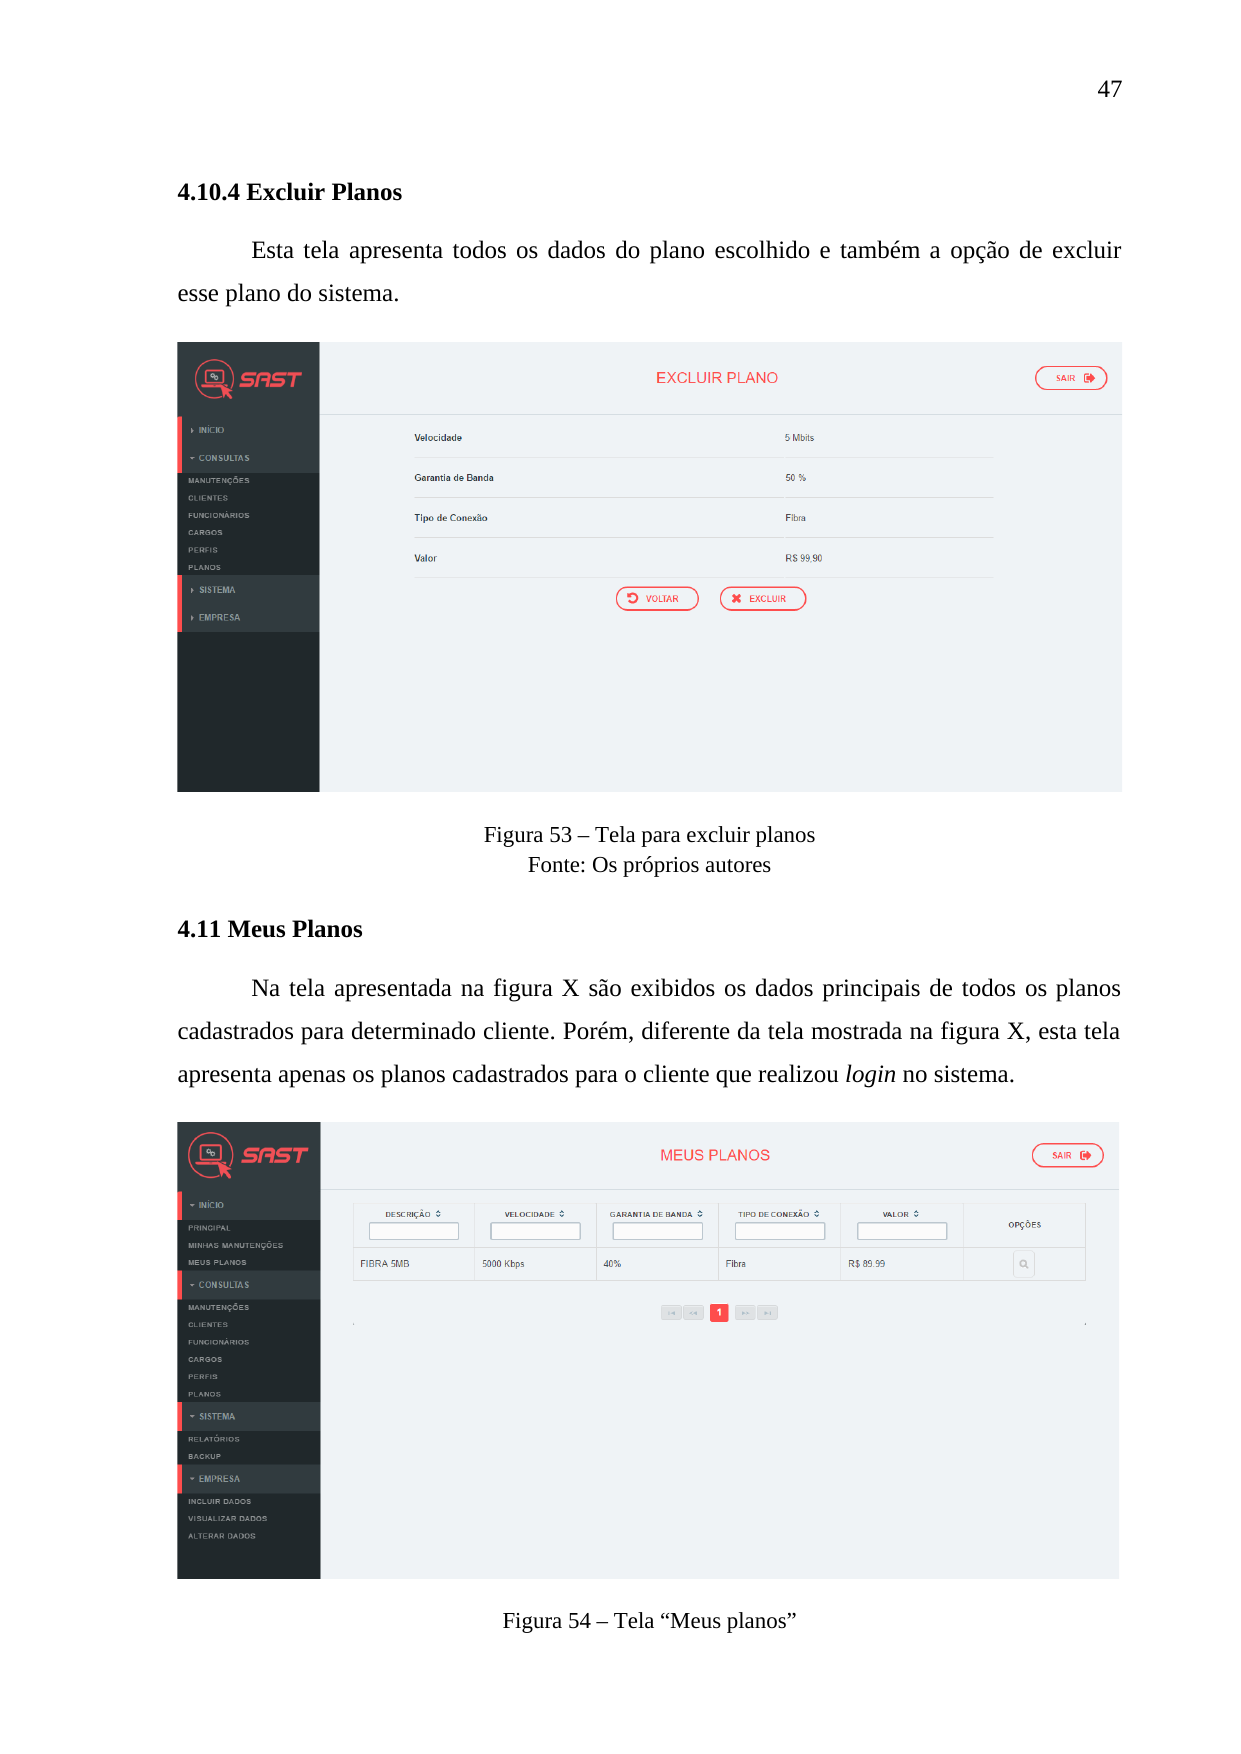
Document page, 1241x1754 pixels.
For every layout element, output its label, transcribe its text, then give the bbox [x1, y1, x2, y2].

picture [177, 1122, 1120, 1579]
text Na tela apresentada na figura X são exibidos os dados principais de todos os planos cadastrados para determinado cliente. Porém, diferente da tela mostrada na figura X, esta tela apresenta apenas os planos cadastrados para o cliente que realizou login no sistema. [177, 973, 1122, 1088]
text Esta tela apresenta todos os dados do plano escolhido e também a opção de excluir esse plano do sistema. [177, 235, 1122, 307]
picture [177, 342, 1123, 792]
text 4.11 Meus Planos [177, 914, 1122, 943]
text Figura 54 – Tela “Meus planos” [177, 1608, 1122, 1634]
text 4.10.4 Excluir Planos [177, 177, 1122, 206]
text Figura 53 – Tela para excluir planos [177, 821, 1122, 847]
text Fonte: Os próprios autores [177, 851, 1122, 878]
